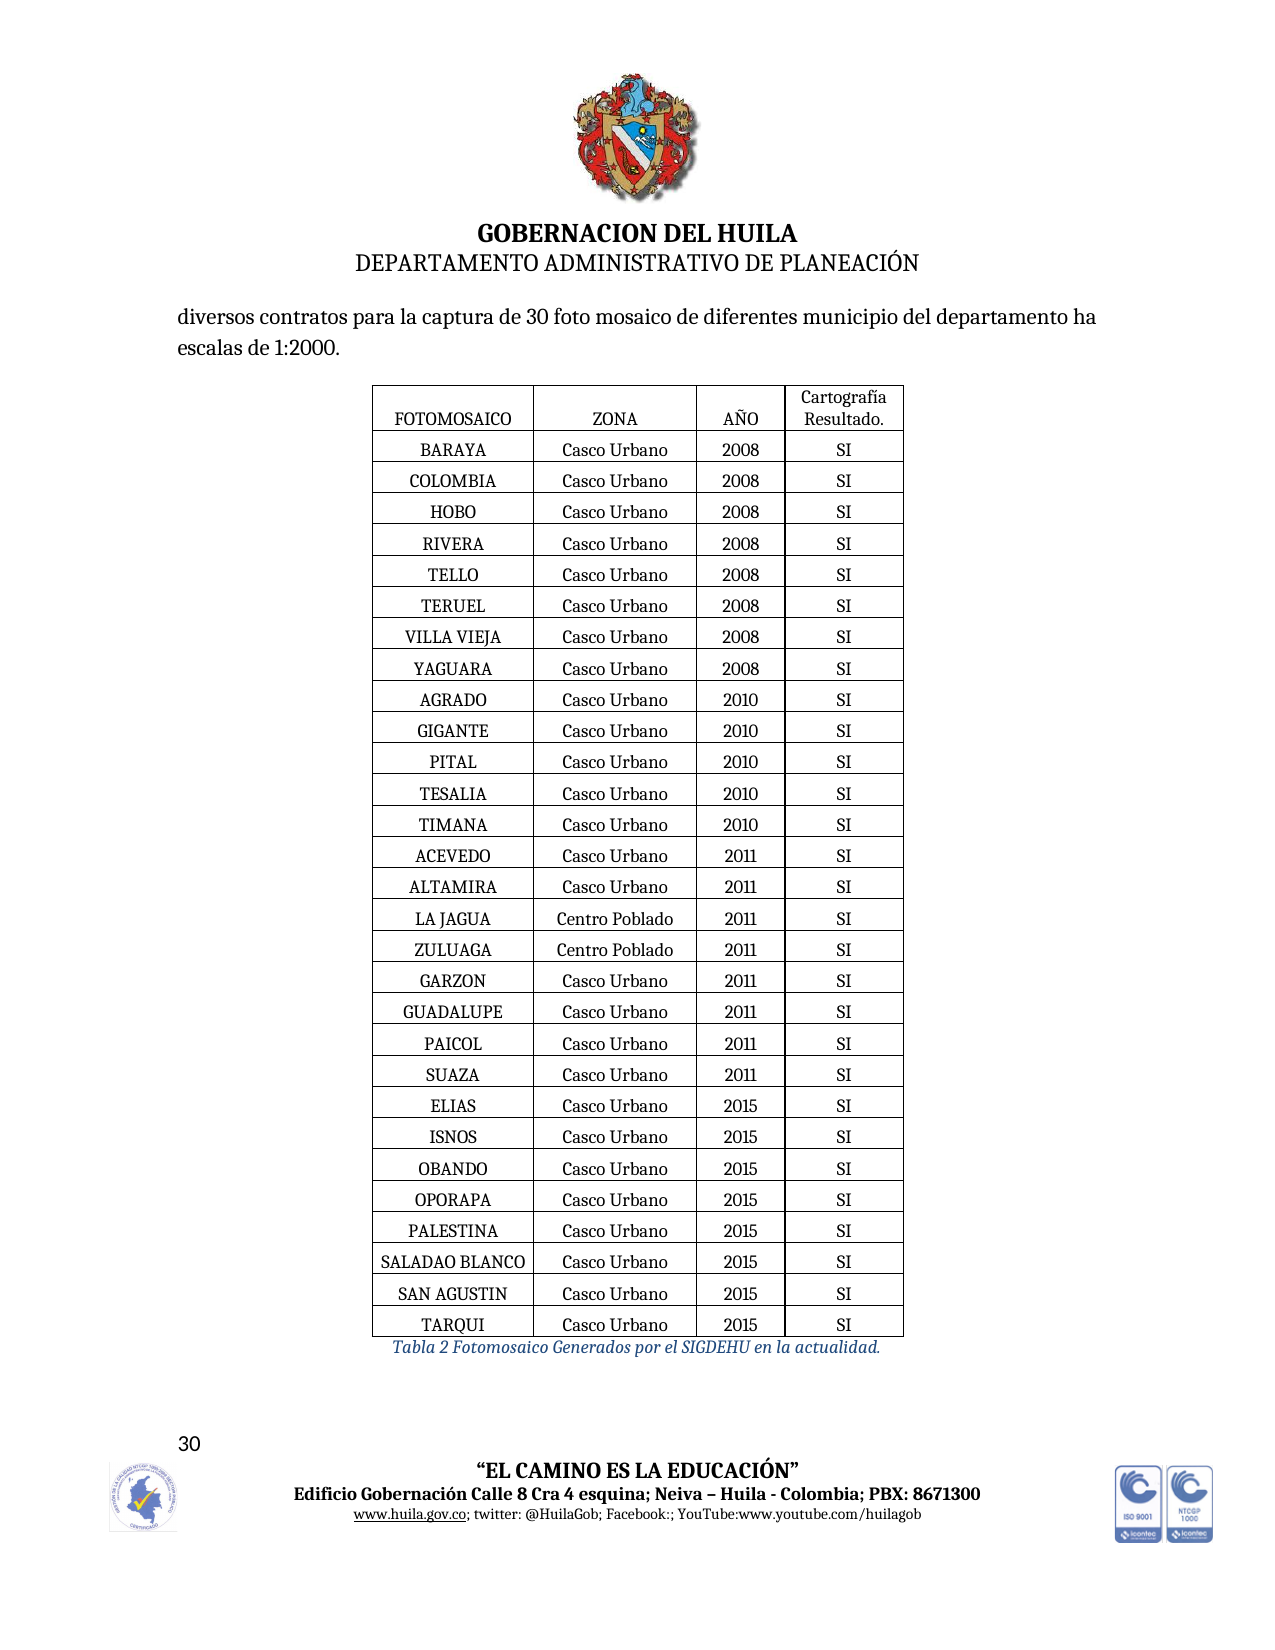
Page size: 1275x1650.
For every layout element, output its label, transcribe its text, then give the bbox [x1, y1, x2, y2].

picture [1114, 1464, 1214, 1543]
table_cell Casco Urbano [534, 1306, 696, 1336]
table_cell Casco Urbano [534, 868, 696, 898]
table_cell PALESTINA [373, 1212, 533, 1242]
table_cell SI [786, 524, 903, 554]
table_cell Casco Urbano [534, 993, 696, 1023]
table_cell RIVERA [373, 524, 533, 554]
table_cell Casco Urbano [534, 774, 696, 804]
table_cell BARAYA [373, 431, 533, 461]
table_cell Casco Urbano [534, 618, 696, 648]
table_cell SI [786, 1118, 903, 1148]
table_cell SI [786, 868, 903, 898]
table_cell Casco Urbano [534, 743, 696, 773]
table_cell 2008 [697, 493, 784, 523]
table_cell 2015 [697, 1118, 784, 1148]
table_cell 2011 [697, 931, 784, 961]
table_cell 2015 [697, 1149, 784, 1179]
table_cell 2008 [697, 431, 784, 461]
table_cell VILLA VIEJA [373, 618, 533, 648]
table_cell 2008 [697, 524, 784, 554]
table_cell GUADALUPE [373, 993, 533, 1023]
table_cell SI [786, 462, 903, 492]
table_cell SI [786, 1181, 903, 1211]
table_cell TESALIA [373, 774, 533, 804]
text Tabla 2 Fotomosaico Generados por el SIGDEHU en la actualidad. [177, 1337, 1098, 1358]
table_cell SI [786, 837, 903, 867]
table_cell Centro Poblado [534, 899, 696, 929]
table_cell ACEVEDO [373, 837, 533, 867]
table_cell PITAL [373, 743, 533, 773]
table_cell 2010 [697, 712, 784, 742]
table_cell Casco Urbano [534, 556, 696, 586]
table_cell 2010 [697, 774, 784, 804]
table_cell Casco Urbano [534, 1181, 696, 1211]
table_cell COLOMBIA [373, 462, 533, 492]
table_cell 2011 [697, 837, 784, 867]
table_cell SI [786, 1087, 903, 1117]
table_cell Casco Urbano [534, 712, 696, 742]
table_cell 2008 [697, 587, 784, 617]
table_cell Casco Urbano [534, 1149, 696, 1179]
table_cell Casco Urbano [534, 431, 696, 461]
table_header Cartografía Resultado. [786, 386, 903, 429]
table_cell ALTAMIRA [373, 868, 533, 898]
table_cell 2011 [697, 868, 784, 898]
table_cell Casco Urbano [534, 837, 696, 867]
table_cell Casco Urbano [534, 493, 696, 523]
table_cell Casco Urbano [534, 1212, 696, 1242]
table_cell Casco Urbano [534, 524, 696, 554]
table_cell SI [786, 493, 903, 523]
table_cell Casco Urbano [534, 1087, 696, 1117]
table_header ZONA [534, 386, 696, 429]
table_cell SALADAO BLANCO [373, 1243, 533, 1273]
table_cell Casco Urbano [534, 1056, 696, 1086]
table_cell SI [786, 1149, 903, 1179]
table_cell 2015 [697, 1181, 784, 1211]
table_cell PAICOL [373, 1024, 533, 1054]
table_cell SI [786, 681, 903, 711]
table_cell SI [786, 774, 903, 804]
table_cell 2011 [697, 962, 784, 992]
table_cell GIGANTE [373, 712, 533, 742]
table_cell SI [786, 431, 903, 461]
table_cell SI [786, 556, 903, 586]
table_cell SI [786, 1056, 903, 1086]
table_cell Casco Urbano [534, 806, 696, 836]
table_cell SI [786, 1024, 903, 1054]
picture [109, 1462, 178, 1532]
table_cell Casco Urbano [534, 1274, 696, 1304]
table_cell SAN AGUSTIN [373, 1274, 533, 1304]
table_cell 2011 [697, 993, 784, 1023]
table_cell ELIAS [373, 1087, 533, 1117]
table_cell 2008 [697, 462, 784, 492]
table_cell 2008 [697, 618, 784, 648]
table_cell SI [786, 993, 903, 1023]
table_cell SI [786, 1274, 903, 1304]
table_cell SI [786, 899, 903, 929]
table_cell SI [786, 743, 903, 773]
picture [573, 73, 702, 204]
table_cell 2010 [697, 681, 784, 711]
table_cell Casco Urbano [534, 649, 696, 679]
table_cell 2011 [697, 1056, 784, 1086]
table_cell 2015 [697, 1243, 784, 1273]
table_cell Casco Urbano [534, 962, 696, 992]
table_cell SI [786, 806, 903, 836]
table_cell 2011 [697, 899, 784, 929]
table_cell TELLO [373, 556, 533, 586]
table_cell SI [786, 1212, 903, 1242]
table_cell Casco Urbano [534, 462, 696, 492]
table_cell 2015 [697, 1212, 784, 1242]
table_cell AGRADO [373, 681, 533, 711]
table_header AÑO [697, 386, 784, 429]
table_cell SI [786, 649, 903, 679]
table_cell SI [786, 931, 903, 961]
table_cell ISNOS [373, 1118, 533, 1148]
table_cell Casco Urbano [534, 587, 696, 617]
table_cell SI [786, 618, 903, 648]
table_cell Casco Urbano [534, 681, 696, 711]
table_cell Casco Urbano [534, 1243, 696, 1273]
table_cell HOBO [373, 493, 533, 523]
table_cell Casco Urbano [534, 1024, 696, 1054]
table_cell Centro Poblado [534, 931, 696, 961]
table_cell Casco Urbano [534, 1118, 696, 1148]
table_cell OPORAPA [373, 1181, 533, 1211]
table_cell SUAZA [373, 1056, 533, 1086]
table_cell SI [786, 712, 903, 742]
table_cell TERUEL [373, 587, 533, 617]
table_cell TIMANA [373, 806, 533, 836]
table_cell 2015 [697, 1087, 784, 1117]
table_cell 2015 [697, 1274, 784, 1304]
table_cell OBANDO [373, 1149, 533, 1179]
table_cell 2011 [697, 1024, 784, 1054]
table_header FOTOMOSAICO [373, 386, 533, 429]
table_cell 2008 [697, 556, 784, 586]
table_cell LA JAGUA [373, 899, 533, 929]
table_cell GARZON [373, 962, 533, 992]
table_cell SI [786, 1306, 903, 1336]
table_cell 2008 [697, 649, 784, 679]
table_cell YAGUARA [373, 649, 533, 679]
table_cell ZULUAGA [373, 931, 533, 961]
table_cell SI [786, 962, 903, 992]
table_cell 2010 [697, 743, 784, 773]
table_cell SI [786, 1243, 903, 1273]
table_cell SI [786, 587, 903, 617]
table_cell 2010 [697, 806, 784, 836]
table_cell 2015 [697, 1306, 784, 1336]
table_cell TARQUI [373, 1306, 533, 1336]
